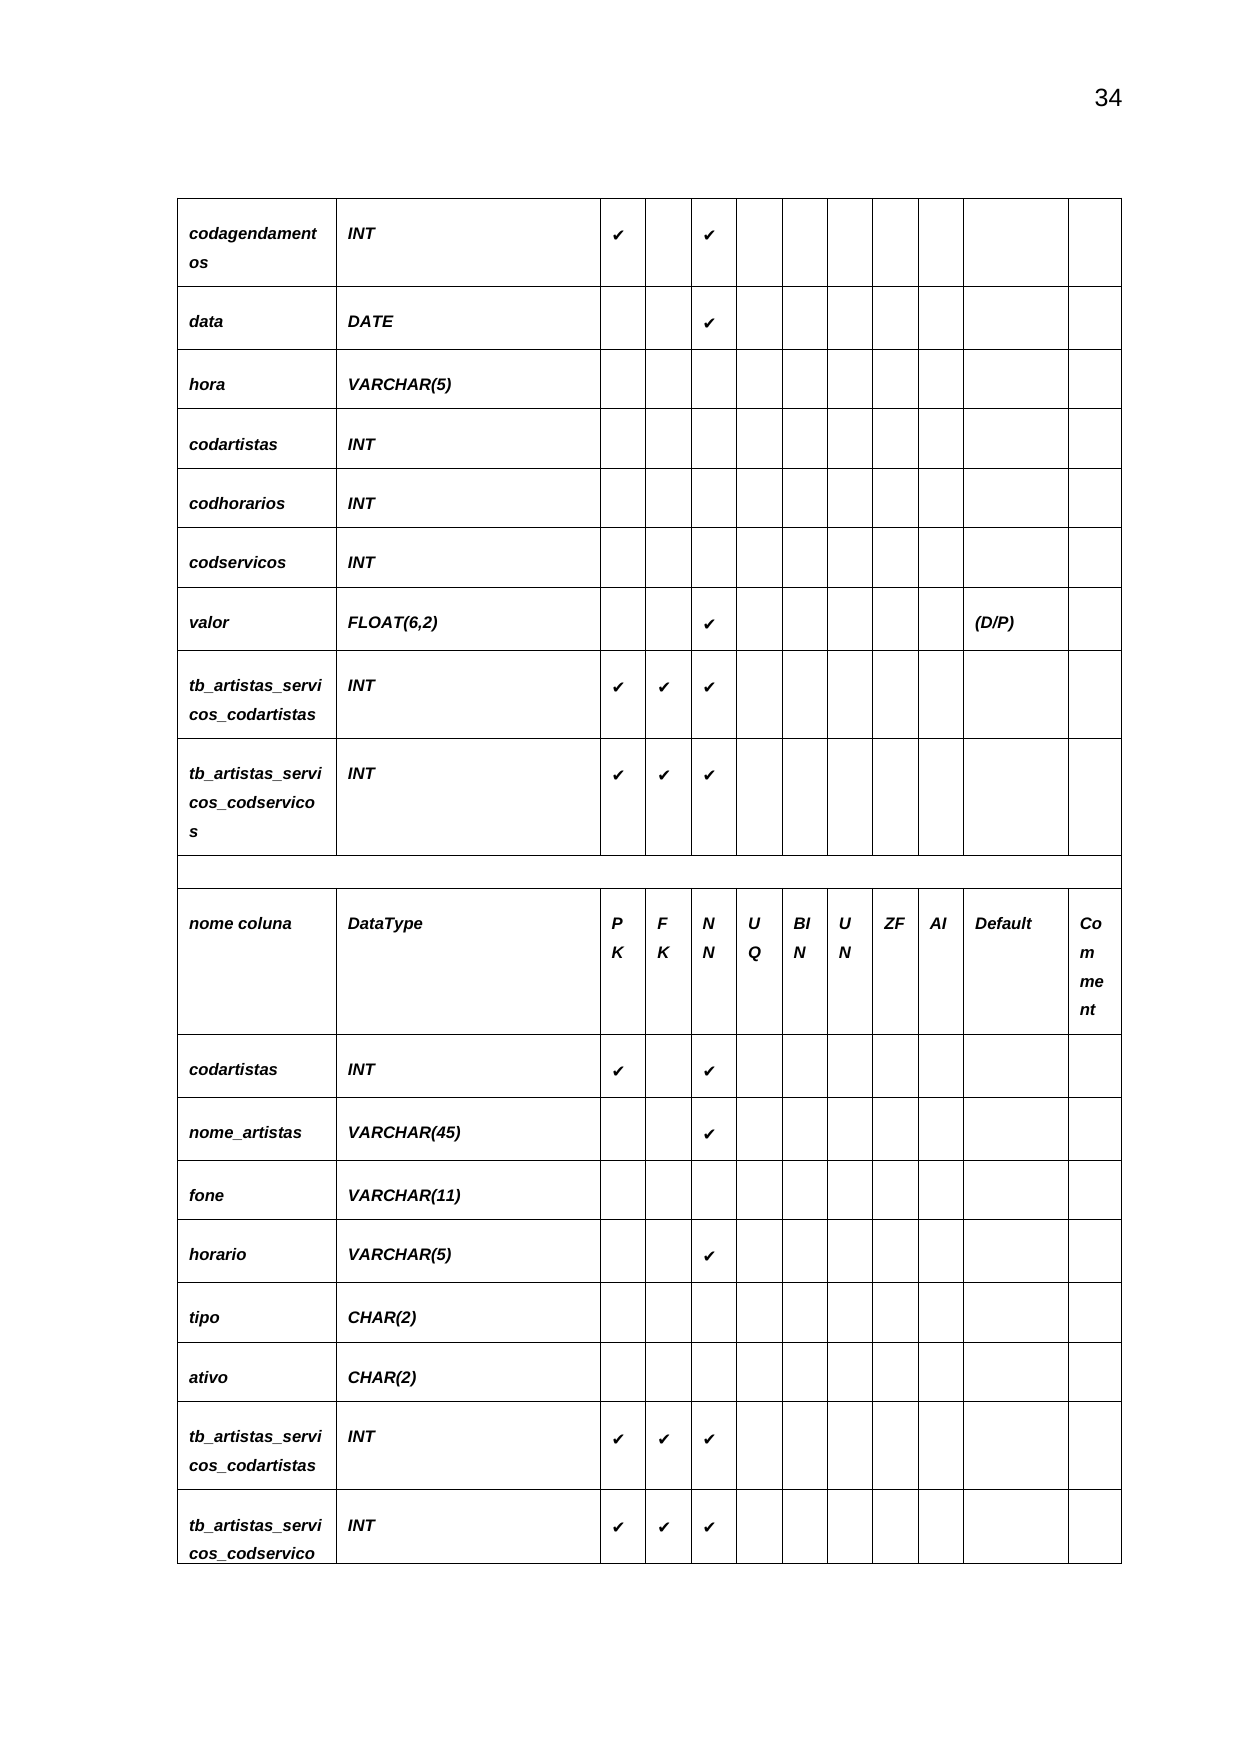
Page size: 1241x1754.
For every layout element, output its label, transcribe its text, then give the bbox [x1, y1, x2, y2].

table_cell [783, 1220, 827, 1282]
table_cell PK [601, 889, 645, 1033]
table_cell [919, 588, 963, 650]
table_cell data [178, 287, 336, 349]
table_cell [828, 1283, 872, 1342]
table_cell [964, 287, 1068, 349]
table_cell [601, 1283, 645, 1342]
table_cell [919, 469, 963, 527]
table_cell [1069, 1343, 1121, 1401]
table_cell [919, 1490, 963, 1563]
table_cell [828, 1490, 872, 1563]
table_cell [783, 287, 827, 349]
table_cell [692, 1283, 736, 1342]
table_cell INT [337, 528, 600, 587]
table_cell VARCHAR(5) [337, 1220, 600, 1282]
table_cell [964, 409, 1068, 468]
table_cell [783, 1161, 827, 1219]
table_cell [692, 350, 736, 408]
table_cell [873, 350, 918, 408]
table_cell [646, 199, 691, 286]
table_cell [737, 1035, 782, 1097]
table_cell [646, 1343, 691, 1401]
table_cell [828, 1402, 872, 1489]
table_cell INT [337, 739, 600, 855]
table_cell ✔ [692, 287, 736, 349]
table_cell UN [828, 889, 872, 1033]
table_cell [1069, 588, 1121, 650]
table_cell [1069, 409, 1121, 468]
table_cell ✔ [601, 739, 645, 855]
table_cell [1069, 1490, 1121, 1563]
table_cell [737, 1283, 782, 1342]
table_cell [737, 469, 782, 527]
table_cell [873, 287, 918, 349]
table_cell [783, 1402, 827, 1489]
table_cell [601, 1220, 645, 1282]
table_cell [737, 528, 782, 587]
table_cell ✔ [692, 1402, 736, 1489]
table_cell [783, 409, 827, 468]
table_cell [601, 409, 645, 468]
table_cell INT [337, 1402, 600, 1489]
table_cell [646, 287, 691, 349]
table_cell nome_artistas [178, 1098, 336, 1159]
table_cell [828, 1035, 872, 1097]
table_cell [737, 651, 782, 738]
table_cell [737, 588, 782, 650]
table_cell [783, 651, 827, 738]
table_cell [919, 287, 963, 349]
table_cell ✔ [692, 651, 736, 738]
table_cell [783, 199, 827, 286]
table_cell [783, 1098, 827, 1159]
table_cell [828, 1161, 872, 1219]
table_cell [601, 287, 645, 349]
table_cell [873, 1402, 918, 1489]
table_cell [1069, 1402, 1121, 1489]
table_cell [919, 1220, 963, 1282]
table_cell [964, 1035, 1068, 1097]
table_cell tipo [178, 1283, 336, 1342]
table_cell [964, 1490, 1068, 1563]
table_cell ✔ [692, 588, 736, 650]
table_cell [919, 1283, 963, 1342]
table_cell [873, 651, 918, 738]
table_cell VARCHAR(11) [337, 1161, 600, 1219]
table_cell ✔ [646, 1490, 691, 1563]
table_cell codagendamentos [178, 199, 336, 286]
table_cell [646, 409, 691, 468]
table_cell (D/P) [964, 588, 1068, 650]
table_cell [873, 1283, 918, 1342]
table_cell [828, 1098, 872, 1159]
table_cell [873, 739, 918, 855]
table_cell ✔ [692, 739, 736, 855]
table_cell codservicos [178, 528, 336, 587]
table_cell UQ [737, 889, 782, 1033]
table_cell ✔ [601, 1490, 645, 1563]
table_cell [919, 1098, 963, 1159]
table_cell CHAR(2) [337, 1283, 600, 1342]
table_cell [919, 528, 963, 587]
table_cell AI [919, 889, 963, 1033]
table_cell ✔ [601, 1402, 645, 1489]
table_cell ativo [178, 1343, 336, 1401]
table_cell [964, 651, 1068, 738]
table_cell INT [337, 199, 600, 286]
table_cell [737, 1098, 782, 1159]
table_cell DATE [337, 287, 600, 349]
table_cell ✔ [601, 1035, 645, 1097]
table_cell [1069, 1161, 1121, 1219]
table_cell [646, 1035, 691, 1097]
table_cell [828, 199, 872, 286]
table_cell [783, 1490, 827, 1563]
table_cell [1069, 469, 1121, 527]
table_cell [178, 856, 1121, 888]
table_cell [919, 1161, 963, 1219]
table_cell codartistas [178, 1035, 336, 1097]
table_cell INT [337, 469, 600, 527]
table_cell ✔ [692, 1098, 736, 1159]
table_cell ✔ [692, 1220, 736, 1282]
table_cell [737, 287, 782, 349]
table_cell [1069, 528, 1121, 587]
table_cell VARCHAR(45) [337, 1098, 600, 1159]
table_cell [873, 1098, 918, 1159]
table_cell [783, 350, 827, 408]
table_cell [783, 1035, 827, 1097]
table_cell [783, 469, 827, 527]
table_cell [737, 1161, 782, 1219]
table_cell [646, 528, 691, 587]
table_cell [1069, 1098, 1121, 1159]
table_cell [964, 1220, 1068, 1282]
table_cell [1069, 1035, 1121, 1097]
table_cell nome coluna [178, 889, 336, 1033]
table_cell [601, 469, 645, 527]
table_cell [828, 1343, 872, 1401]
table_cell CHAR(2) [337, 1343, 600, 1401]
table_cell [873, 1490, 918, 1563]
table_cell [646, 1220, 691, 1282]
table_cell [601, 1098, 645, 1159]
table_cell valor [178, 588, 336, 650]
table_cell [964, 528, 1068, 587]
table_cell [964, 1402, 1068, 1489]
table_cell tb_artistas_servicos_codartistas [178, 1402, 336, 1489]
table_cell [646, 1161, 691, 1219]
table_cell [783, 528, 827, 587]
table_cell [828, 739, 872, 855]
table_cell [737, 1490, 782, 1563]
table_cell ✔ [601, 651, 645, 738]
table_cell ✔ [692, 1035, 736, 1097]
table_cell [1069, 651, 1121, 738]
table_cell BIN [783, 889, 827, 1033]
table_cell [646, 350, 691, 408]
table_cell [828, 350, 872, 408]
table_cell [873, 409, 918, 468]
table_cell [692, 1161, 736, 1219]
table_cell [873, 1161, 918, 1219]
table_cell [873, 199, 918, 286]
table_cell [1069, 1220, 1121, 1282]
table_cell [737, 1343, 782, 1401]
table_cell FLOAT(6,2) [337, 588, 600, 650]
table_cell [919, 409, 963, 468]
table_cell [1069, 739, 1121, 855]
table_cell [783, 739, 827, 855]
table_cell [1069, 287, 1121, 349]
table_cell NN [692, 889, 736, 1033]
table_cell codhorarios [178, 469, 336, 527]
table_cell [873, 1220, 918, 1282]
table_cell [692, 469, 736, 527]
table_cell ✔ [601, 199, 645, 286]
table_cell [828, 588, 872, 650]
table_cell [646, 588, 691, 650]
table_cell [737, 1402, 782, 1489]
table_cell [828, 1220, 872, 1282]
table_cell [873, 588, 918, 650]
table_cell [919, 1035, 963, 1097]
table_cell [601, 350, 645, 408]
table_cell ✔ [646, 1402, 691, 1489]
table_cell VARCHAR(5) [337, 350, 600, 408]
table_cell INT [337, 651, 600, 738]
table_cell [1069, 350, 1121, 408]
table_cell [692, 1343, 736, 1401]
table_cell [964, 1161, 1068, 1219]
table_cell codartistas [178, 409, 336, 468]
table_cell [964, 739, 1068, 855]
table_cell [783, 1343, 827, 1401]
table_cell [737, 739, 782, 855]
table_cell ZF [873, 889, 918, 1033]
table_cell [828, 528, 872, 587]
table_cell [828, 651, 872, 738]
table_cell Default [964, 889, 1068, 1033]
table_cell [737, 409, 782, 468]
table_cell [646, 1098, 691, 1159]
table_cell tb_artistas_servicos_codservicos [178, 739, 336, 855]
table_cell [873, 469, 918, 527]
table_cell [601, 1161, 645, 1219]
table_cell [692, 528, 736, 587]
table_cell INT [337, 1490, 600, 1563]
table_cell DataType [337, 889, 600, 1033]
table_cell [1069, 1283, 1121, 1342]
table_cell [692, 409, 736, 468]
table_cell [737, 1220, 782, 1282]
table_cell [828, 287, 872, 349]
table_cell [919, 651, 963, 738]
table_cell [964, 469, 1068, 527]
table_cell [601, 588, 645, 650]
table_cell [964, 1098, 1068, 1159]
table_cell [783, 588, 827, 650]
table_cell [964, 199, 1068, 286]
table_cell [964, 1283, 1068, 1342]
table_cell [919, 199, 963, 286]
table_cell [1069, 199, 1121, 286]
table_cell [737, 350, 782, 408]
table_cell INT [337, 1035, 600, 1097]
table_cell [919, 1402, 963, 1489]
table_cell [828, 409, 872, 468]
table_cell [828, 469, 872, 527]
table_cell [919, 739, 963, 855]
table_cell [601, 1343, 645, 1401]
table_cell ✔ [692, 1490, 736, 1563]
table_cell ✔ [646, 651, 691, 738]
table_cell [601, 528, 645, 587]
table_cell tb_artistas_servicos_codartistas [178, 651, 336, 738]
table_cell [873, 528, 918, 587]
table_cell ✔ [646, 739, 691, 855]
table_cell ✔ [692, 199, 736, 286]
table_cell horario [178, 1220, 336, 1282]
table_cell Comment [1069, 889, 1121, 1033]
table_cell [964, 1343, 1068, 1401]
table_cell INT [337, 409, 600, 468]
table_cell FK [646, 889, 691, 1033]
table_cell [646, 1283, 691, 1342]
table_cell [873, 1343, 918, 1401]
table_cell [873, 1035, 918, 1097]
table_cell [964, 350, 1068, 408]
table_cell hora [178, 350, 336, 408]
table_cell [646, 469, 691, 527]
table_cell [919, 350, 963, 408]
table_cell [919, 1343, 963, 1401]
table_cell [178, 1490, 336, 1563]
table_cell [737, 199, 782, 286]
table_cell fone [178, 1161, 336, 1219]
table_cell [783, 1283, 827, 1342]
